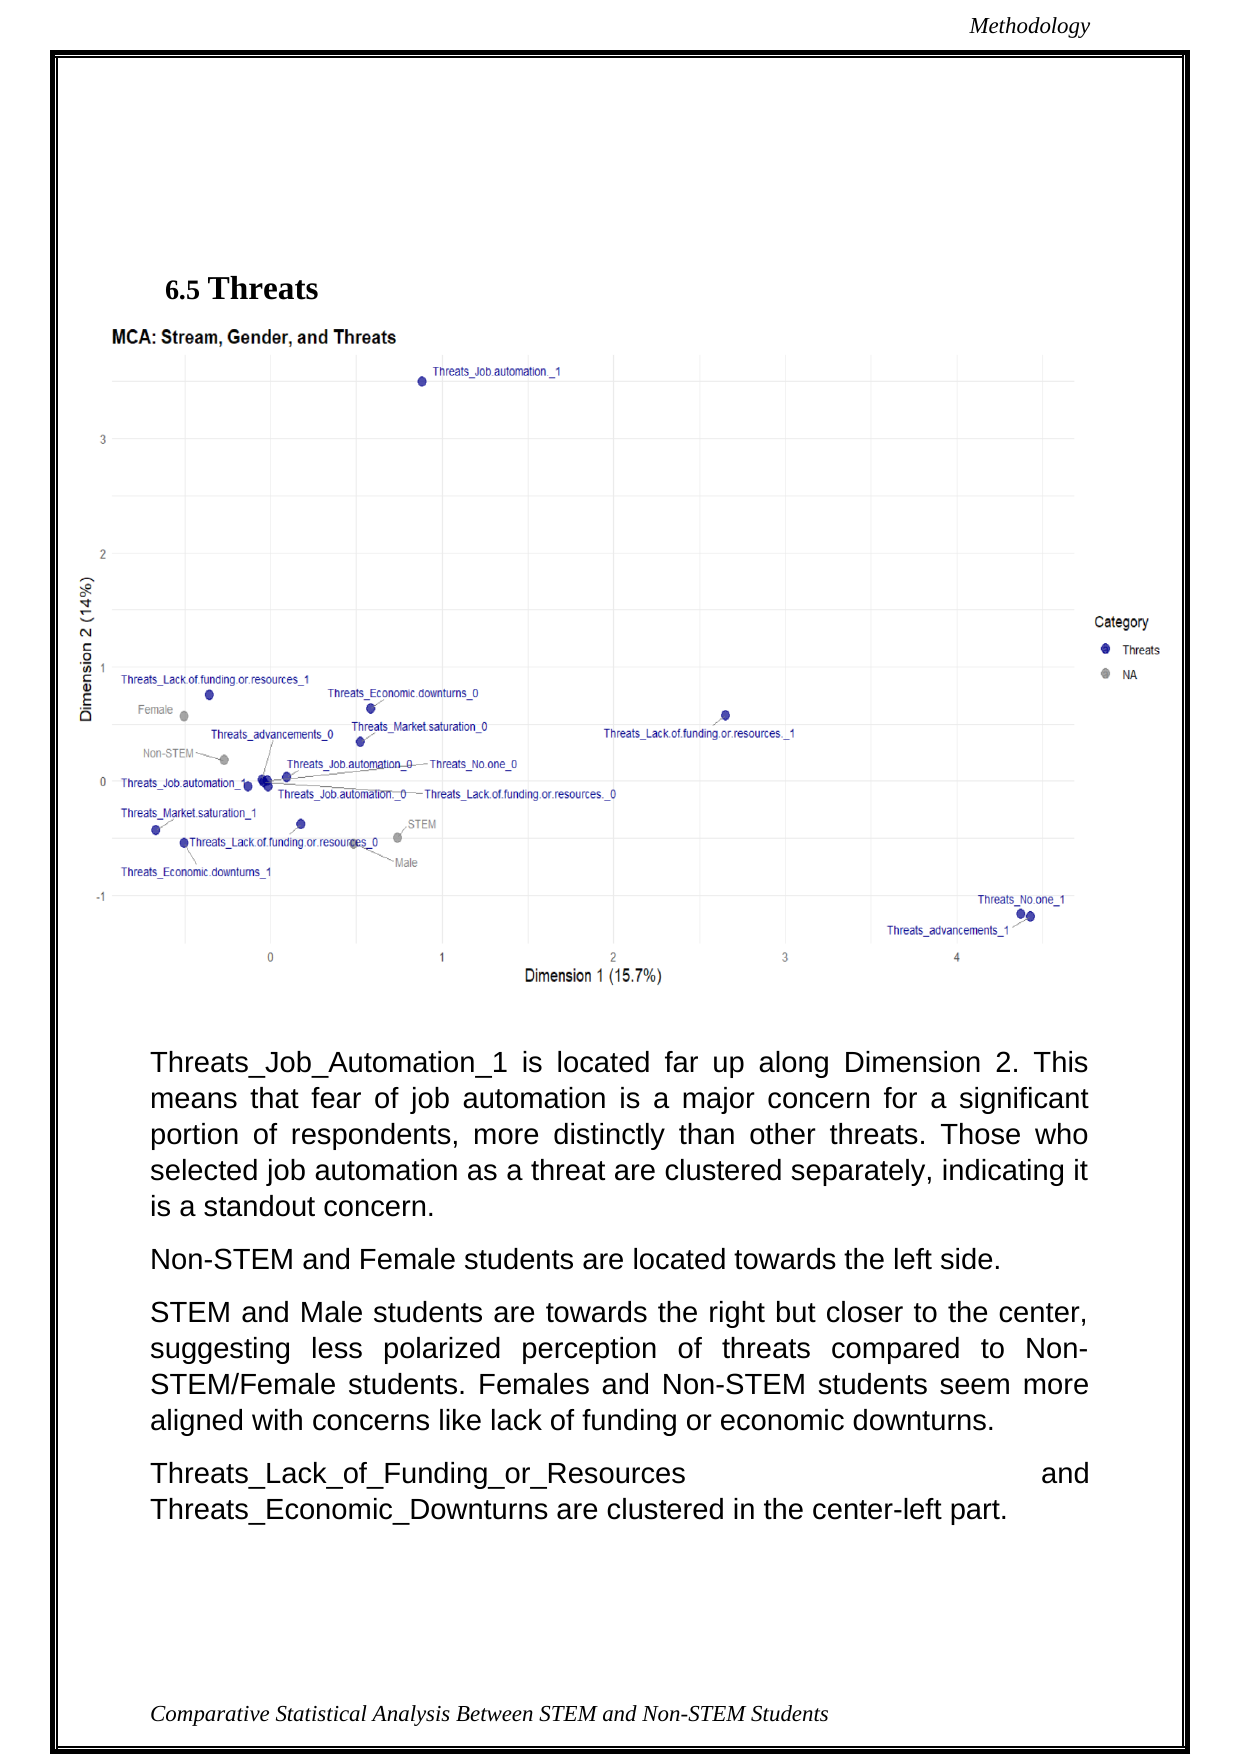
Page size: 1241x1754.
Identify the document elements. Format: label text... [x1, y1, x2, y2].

text Threats_Job_Automation_1 is located far up along Dimension 2. This means that fear of job automation is a major concern for a significant portion of respondents, more distinctly than other threats. Those who selected job automation as a threat are clustered separately, indicating it is a standout concern. [150, 1045, 1090, 1223]
picture [72, 318, 1169, 1000]
subtitle Threats [165, 268, 1090, 306]
text STEM and Male students are towards the right but closer to the center, suggesting less polarized perception of threats compared to Non-STEM/Female students. Females and Non-STEM students seem more aligned with concerns like lack of funding or economic downturns. [150, 1295, 1090, 1437]
text Non-STEM and Female students are located towards the left side. [150, 1242, 1090, 1276]
text Threats_Lack_of_Funding_or_Resources and Threats_Economic_Downturns are clustered in the center-left part. [150, 1456, 1090, 1526]
